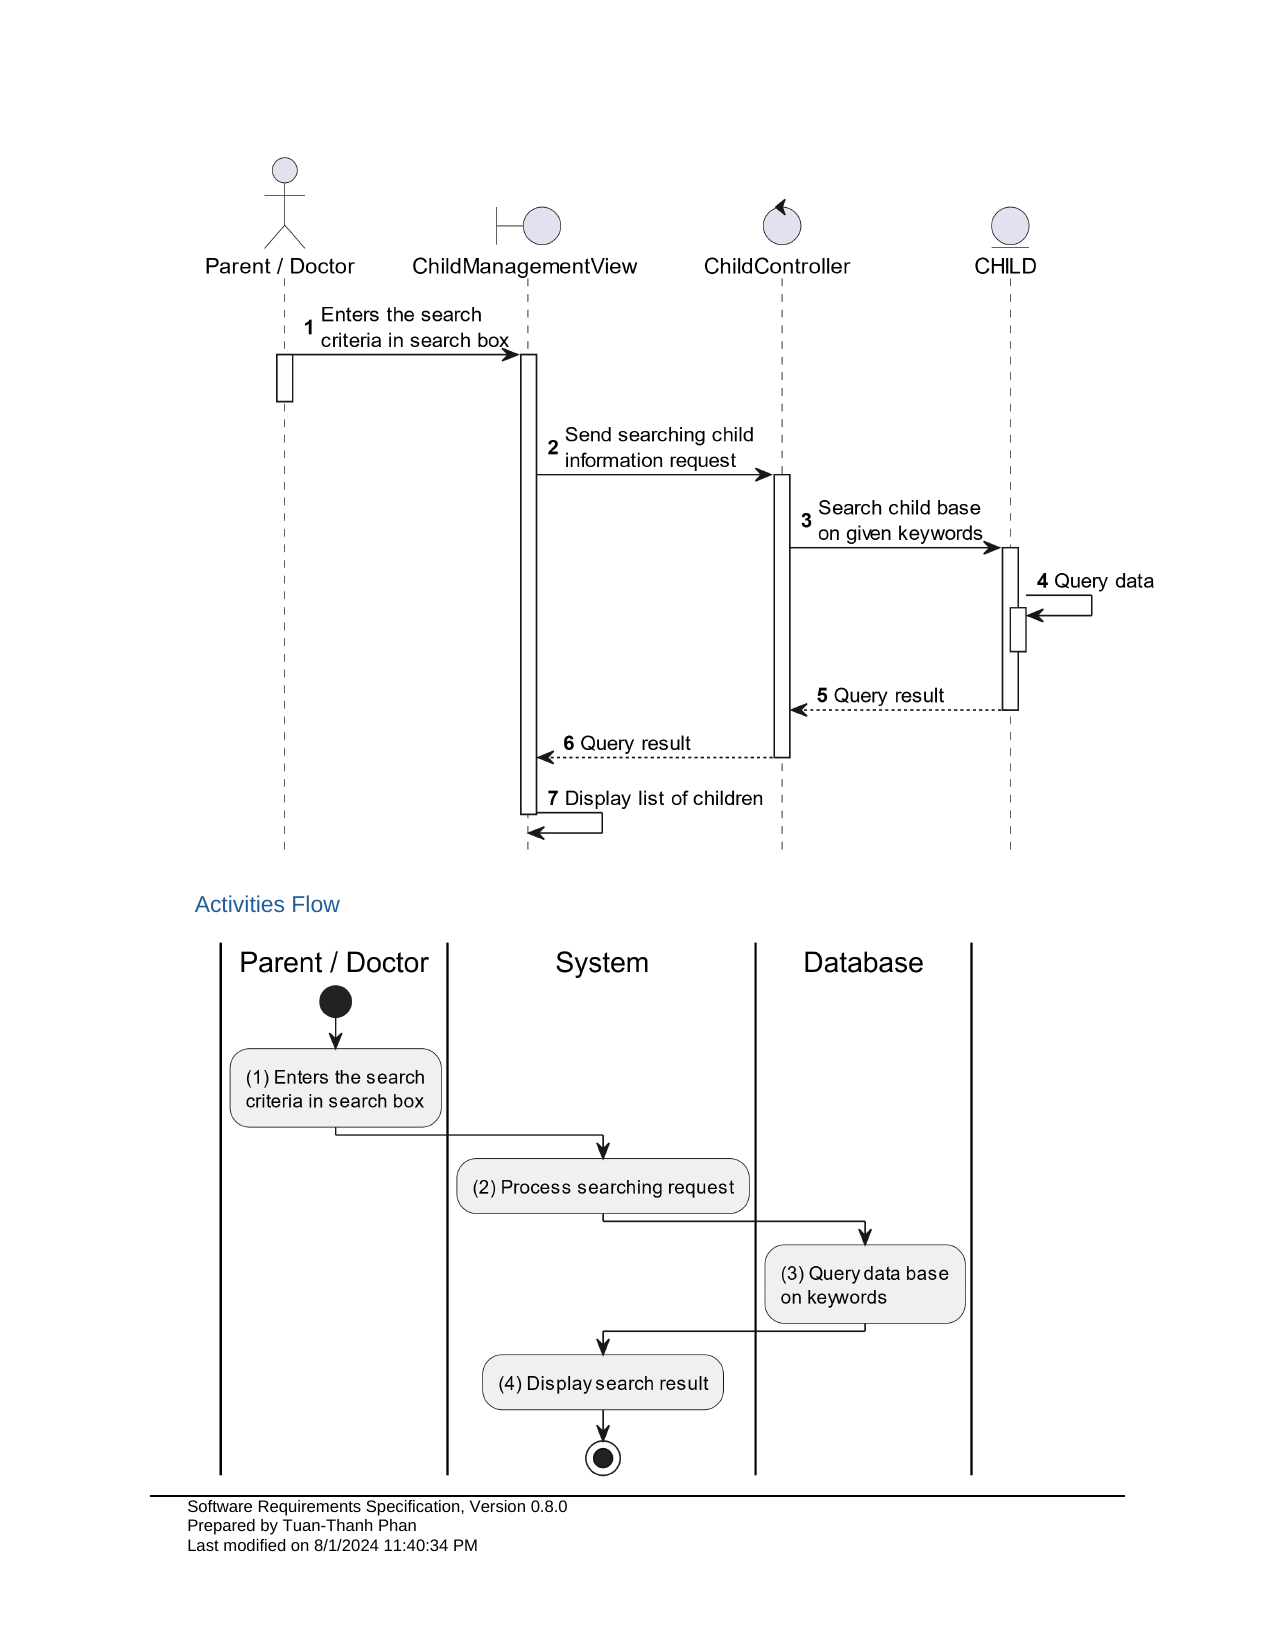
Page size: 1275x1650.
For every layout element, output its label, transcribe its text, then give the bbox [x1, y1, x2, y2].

picture [197, 923, 1001, 1493]
picture [197, 150, 1165, 864]
subtitle Activities Flow [194, 891, 1125, 918]
